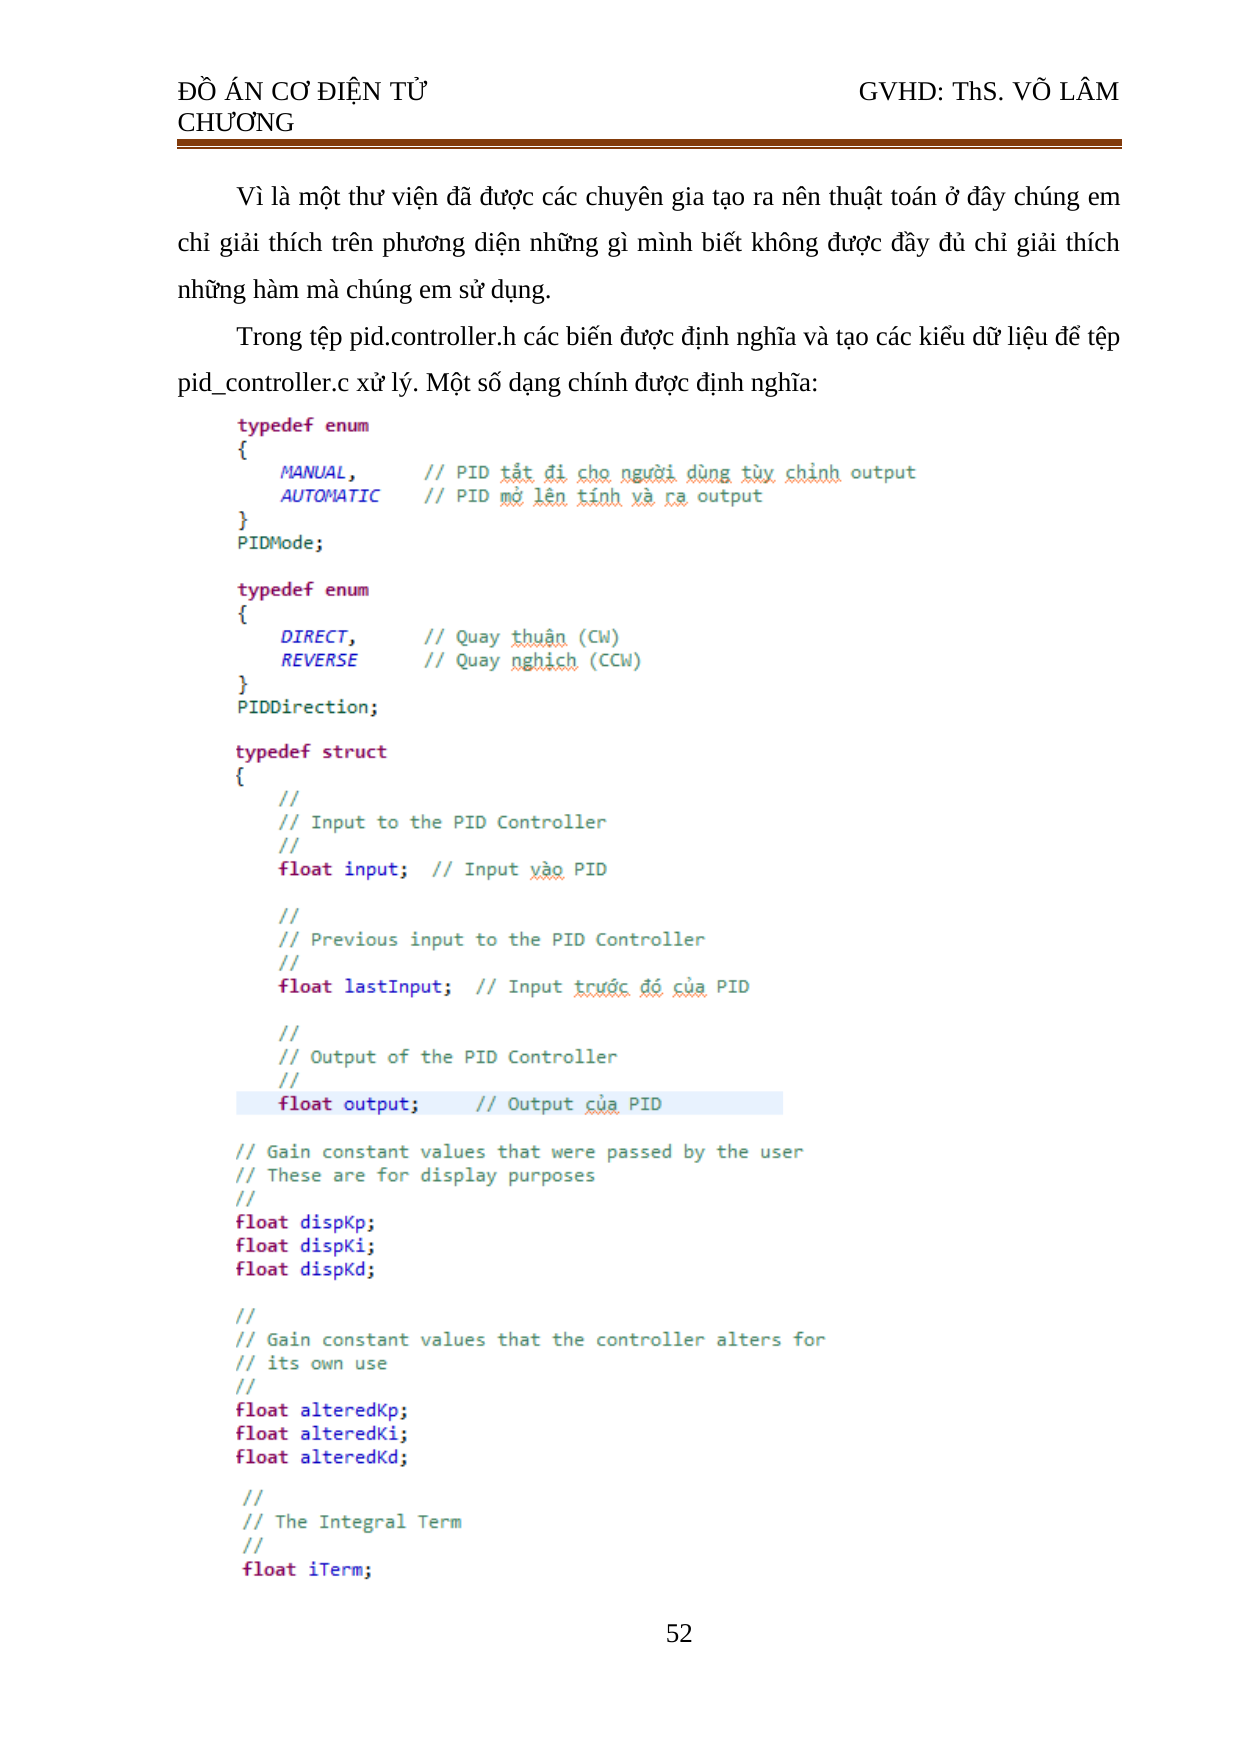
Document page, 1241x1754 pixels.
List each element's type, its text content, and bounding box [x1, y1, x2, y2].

picture [236, 413, 948, 726]
picture [236, 1488, 471, 1584]
text Trong tệp pid.controller.h các biến được định nghĩa và tạo các kiểu dữ liệu để tệp pid_controller.c xử lý. Một số dạng chính được định nghĩa: [177, 320, 1122, 398]
picture [236, 741, 784, 1126]
picture [236, 1141, 837, 1473]
text Vì là một thư viện đã được các chuyên gia tạo ra nên thuật toán ở đây chúng em chỉ giải thích trên phương diện những gì mình biết không được đầy đủ chỉ giải thích những hàm mà chúng em sử dụng. [177, 180, 1122, 304]
